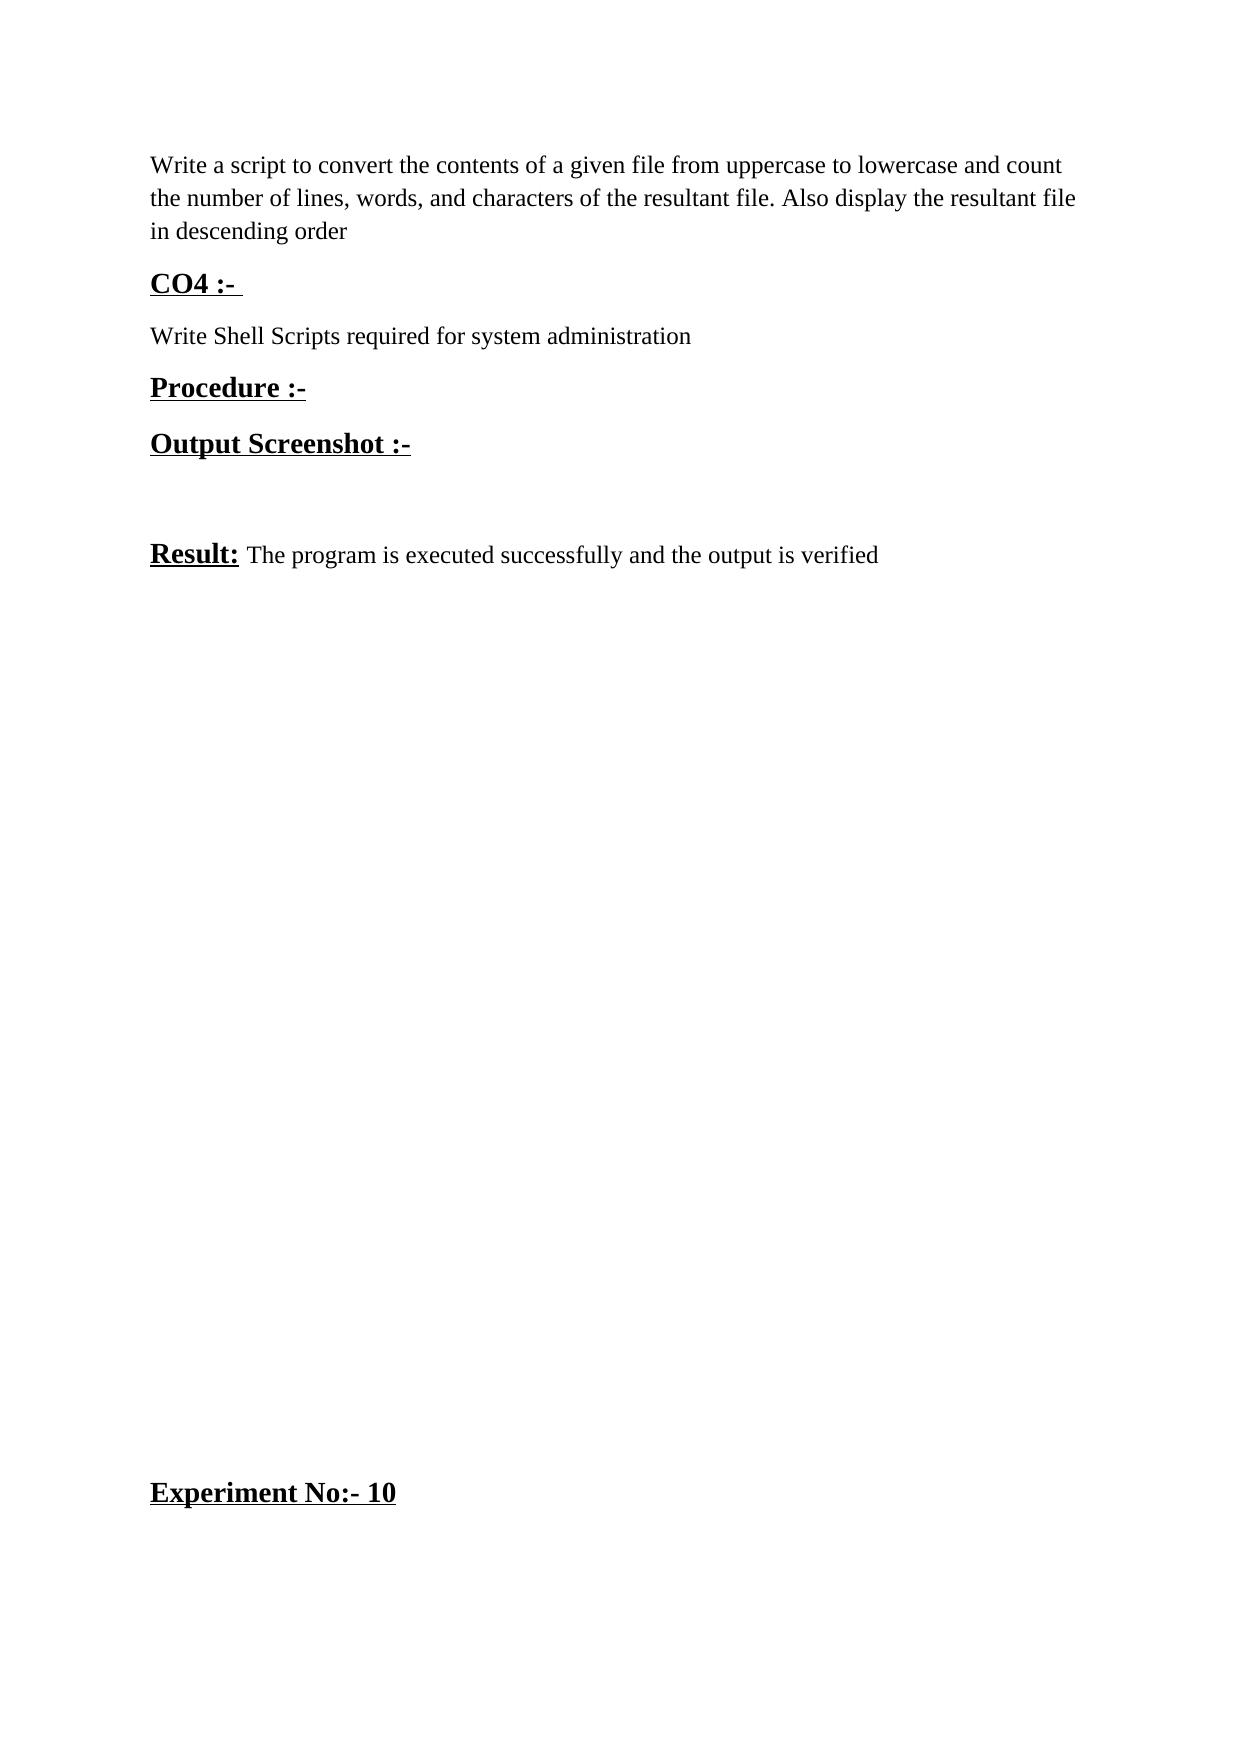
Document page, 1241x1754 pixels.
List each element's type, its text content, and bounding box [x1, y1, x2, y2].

text Write a script to convert the contents of a given file from uppercase to lowercase and count the number of lines, words, and characters of the resultant file. Also display the resultant file in descending order [150, 150, 1090, 245]
text Result: The program is executed successfully and the output is verified [150, 536, 1090, 570]
text Experiment No:- 10 [150, 1475, 1090, 1508]
text Write Shell Scripts required for system administration [150, 321, 1090, 350]
text CO4 :- [150, 266, 1090, 299]
text Output Screenshot :- [150, 426, 1090, 459]
text Procedure :- [150, 371, 1090, 404]
